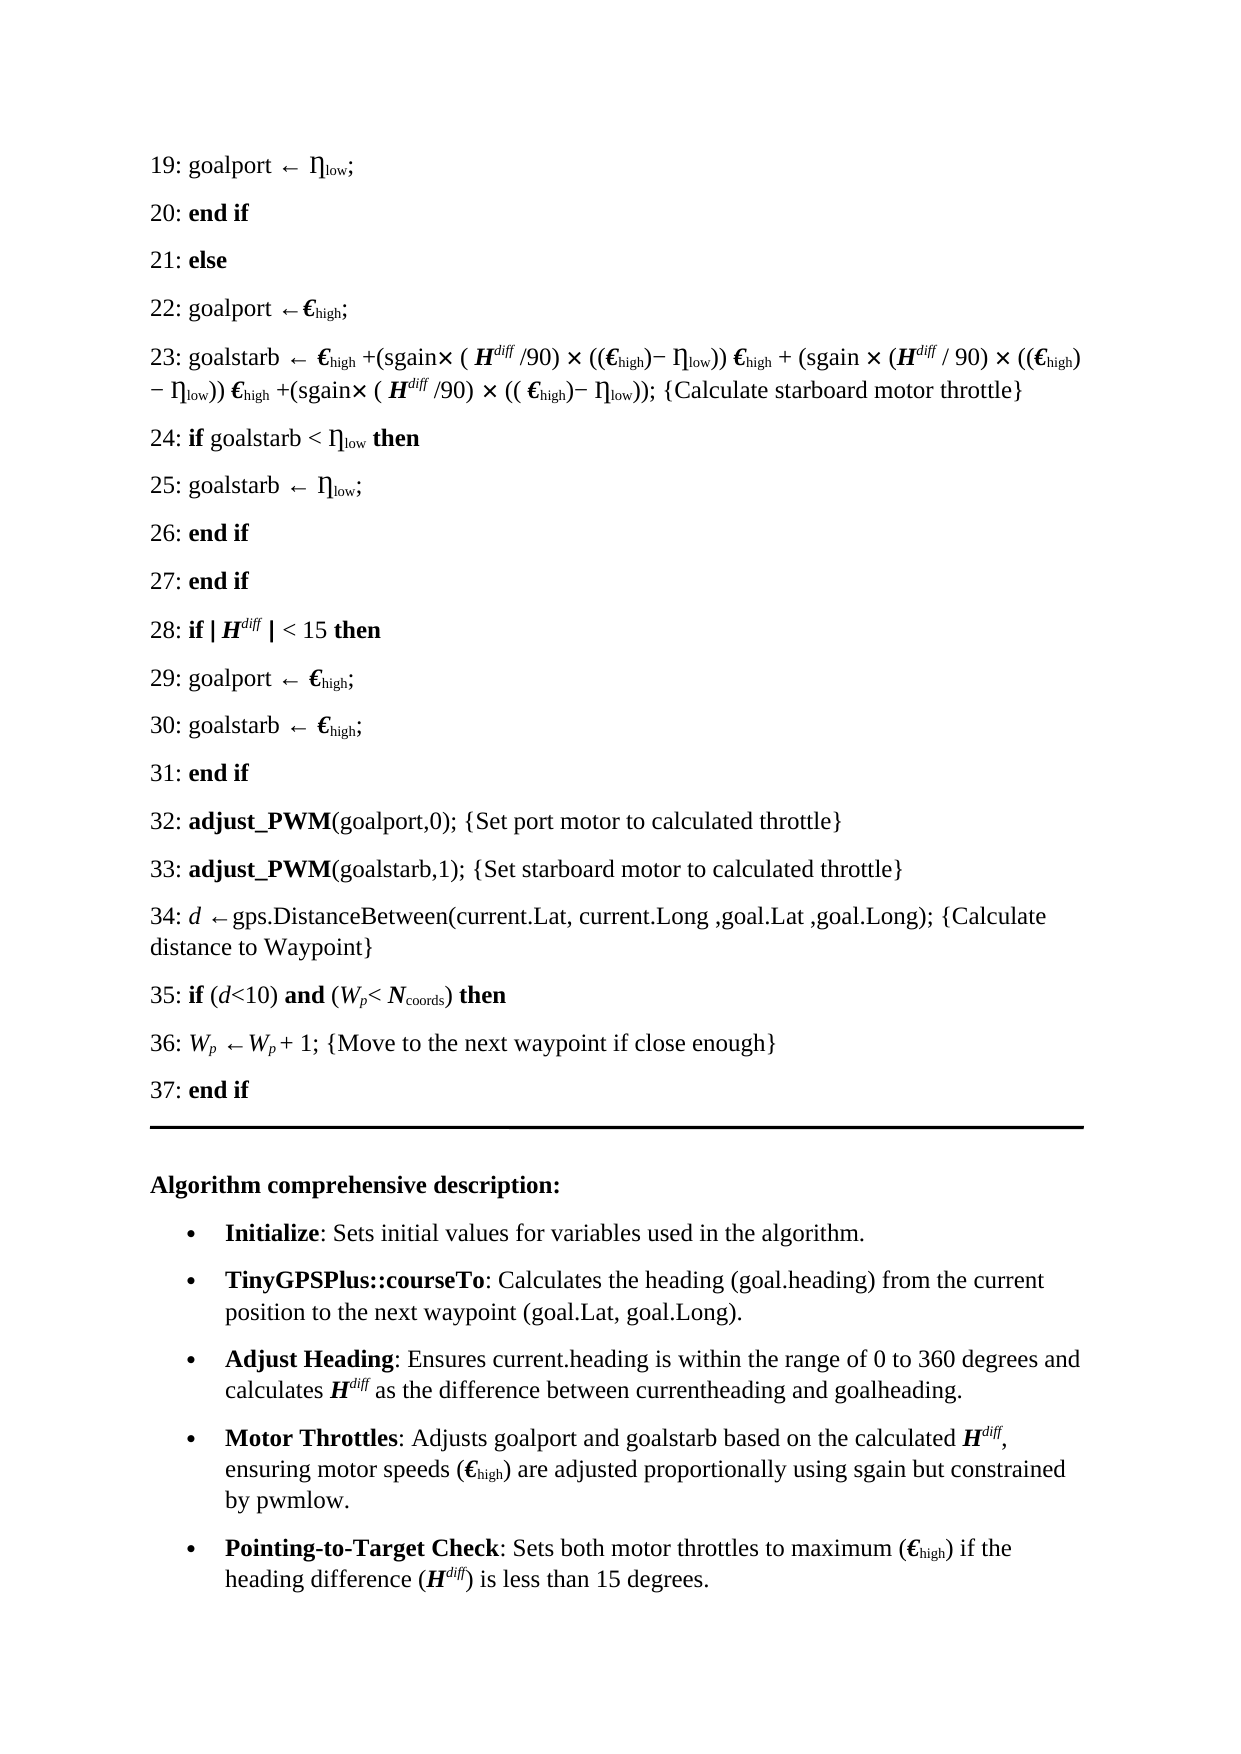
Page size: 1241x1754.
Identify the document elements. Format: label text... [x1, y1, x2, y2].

list Adjust Heading: Ensures current.heading is within the range of 0 to 360 degrees and calculates Hdiff as the difference between currentheading and goalheading. [187, 1344, 1090, 1404]
text 37: end if [150, 1076, 1090, 1104]
text 32: adjust_PWM(goalport,0); {Set port motor to calculated throttle} [150, 806, 1090, 835]
list TinyGPSPlus::courseTo: Calculates the heading (goal.heading) from the current position to the next waypoint (goal.Lat, goal.Long). [187, 1266, 1090, 1325]
text 20: end if [150, 198, 1090, 226]
text 29: goalport ← €high; [150, 663, 1090, 692]
text 30: goalstarb ← €high; [150, 711, 1090, 739]
text 22: goalport ←€high; [150, 293, 1090, 322]
text 21: else [150, 245, 1090, 274]
text 35: if (d<10) and (Wp< Ncoords) then [150, 980, 1090, 1009]
list Initialize: Sets initial values for variables used in the algorithm. [187, 1218, 1090, 1247]
text 26: end if [150, 518, 1090, 547]
text 19: goalport ← Ƞlow; [150, 150, 1090, 179]
text 27: end if [150, 566, 1090, 594]
text Algorithm comprehensive description: [150, 1170, 1090, 1199]
text 36: Wp ←Wp + 1; {Move to the next waypoint if close enough} [150, 1028, 1090, 1057]
text 31: end if [150, 758, 1090, 787]
text 24: if goalstarb < Ƞlow then [150, 423, 1090, 451]
list Motor Throttles: Adjusts goalport and goalstarb based on the calculated Hdiff, ensuring motor speeds (€high) are adjusted proportionally using sgain but constrained by pwmlow. [187, 1423, 1090, 1514]
text 23: goalstarb ← €high +(sgain× ( Hdiff /90) × ((€high)− Ƞlow)) €high + (sgain × (Hdiff / 90) × ((€high) − Ƞlow)) €high +(sgain× ( Hdiff /90) × (( €high)− Ƞlow)); {Calculate starboard motor throttle} [150, 341, 1090, 404]
text 33: adjust_PWM(goalstarb,1); {Set starboard motor to calculated throttle} [150, 854, 1090, 882]
text 28: if ∣ Hdiff ∣ < 15 then [150, 613, 1090, 644]
text 34: d ←gps.DistanceBetween(current.Lat, current.Long ,goal.Lat ,goal.Long); {Calculate distance to Waypoint} [150, 901, 1090, 961]
text 25: goalstarb ← Ƞlow; [150, 470, 1090, 499]
list Pointing-to-Target Check: Sets both motor throttles to maximum (€high) if the heading difference (Hdiff) is less than 15 degrees. [187, 1533, 1090, 1593]
